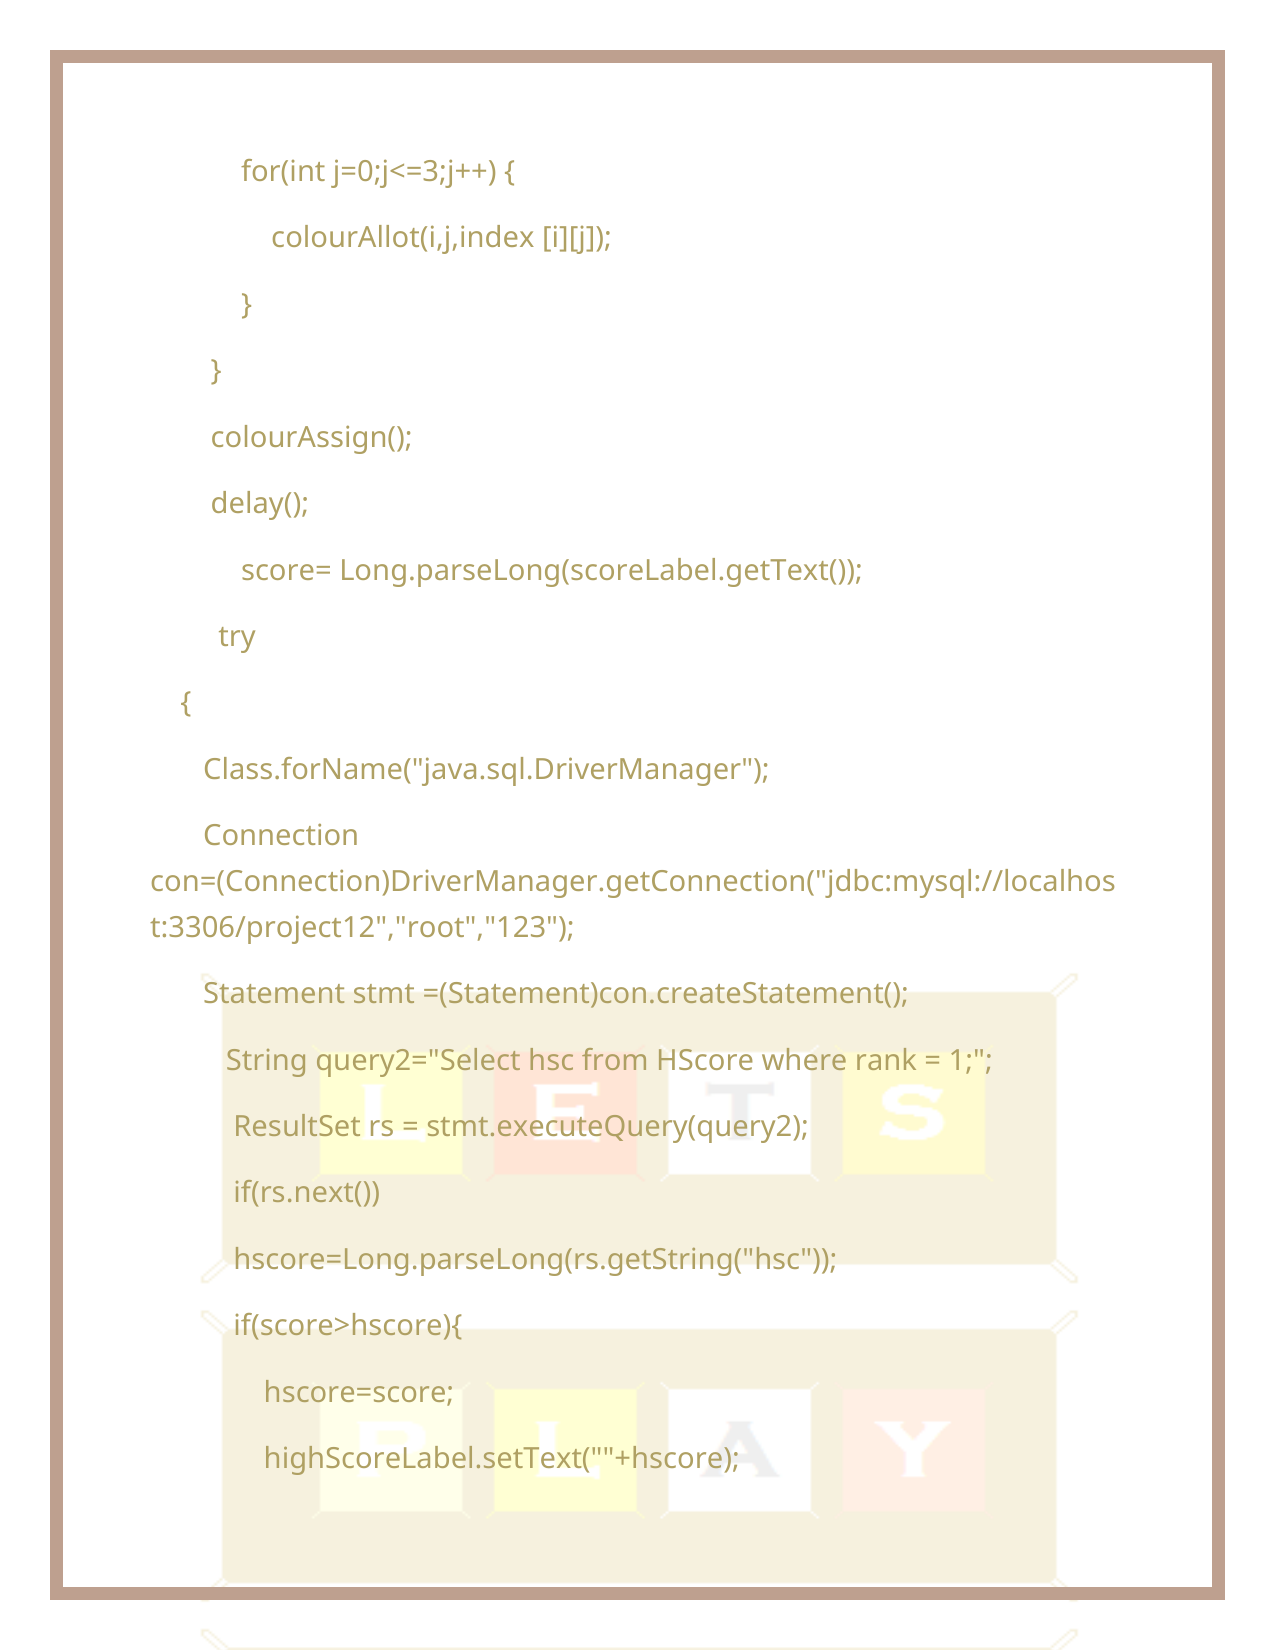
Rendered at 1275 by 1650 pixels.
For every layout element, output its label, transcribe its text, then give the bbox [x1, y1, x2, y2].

text delay(); [150, 482, 1125, 522]
text colourAllot(i,j,index [i][j]); [150, 216, 1125, 256]
text { [150, 682, 1125, 721]
text for(int j=0;j<=3;j++) { [150, 150, 1125, 190]
text colourAssign(); [150, 416, 1125, 456]
text Class.forName("java.sql.DriverManager"); [150, 748, 1125, 788]
text try [150, 615, 1125, 655]
text hscore=Long.parseLong(rs.getString("hsc")); [150, 1238, 1125, 1278]
text hscore=score; [150, 1371, 1125, 1411]
text } [150, 283, 1125, 323]
text } [150, 349, 1125, 389]
text score= Long.parseLong(scoreLabel.getText()); [150, 549, 1125, 588]
text highScoreLabel.setText(""+hscore); [150, 1437, 1125, 1477]
text Statement stmt =(Statement)con.createStatement(); [150, 972, 1125, 1012]
text ResultSet rs = stmt.executeQuery(query2); [150, 1105, 1125, 1145]
text Connection con=(Connection)DriverManager.getConnection("jdbc:mysql://localhost:3306/project12","root","123"); [150, 814, 1125, 946]
text if(rs.next()) [150, 1172, 1125, 1211]
text if(score>hscore){ [150, 1304, 1125, 1344]
text String query2="Select hsc from HScore where rank = 1;"; [150, 1039, 1125, 1078]
